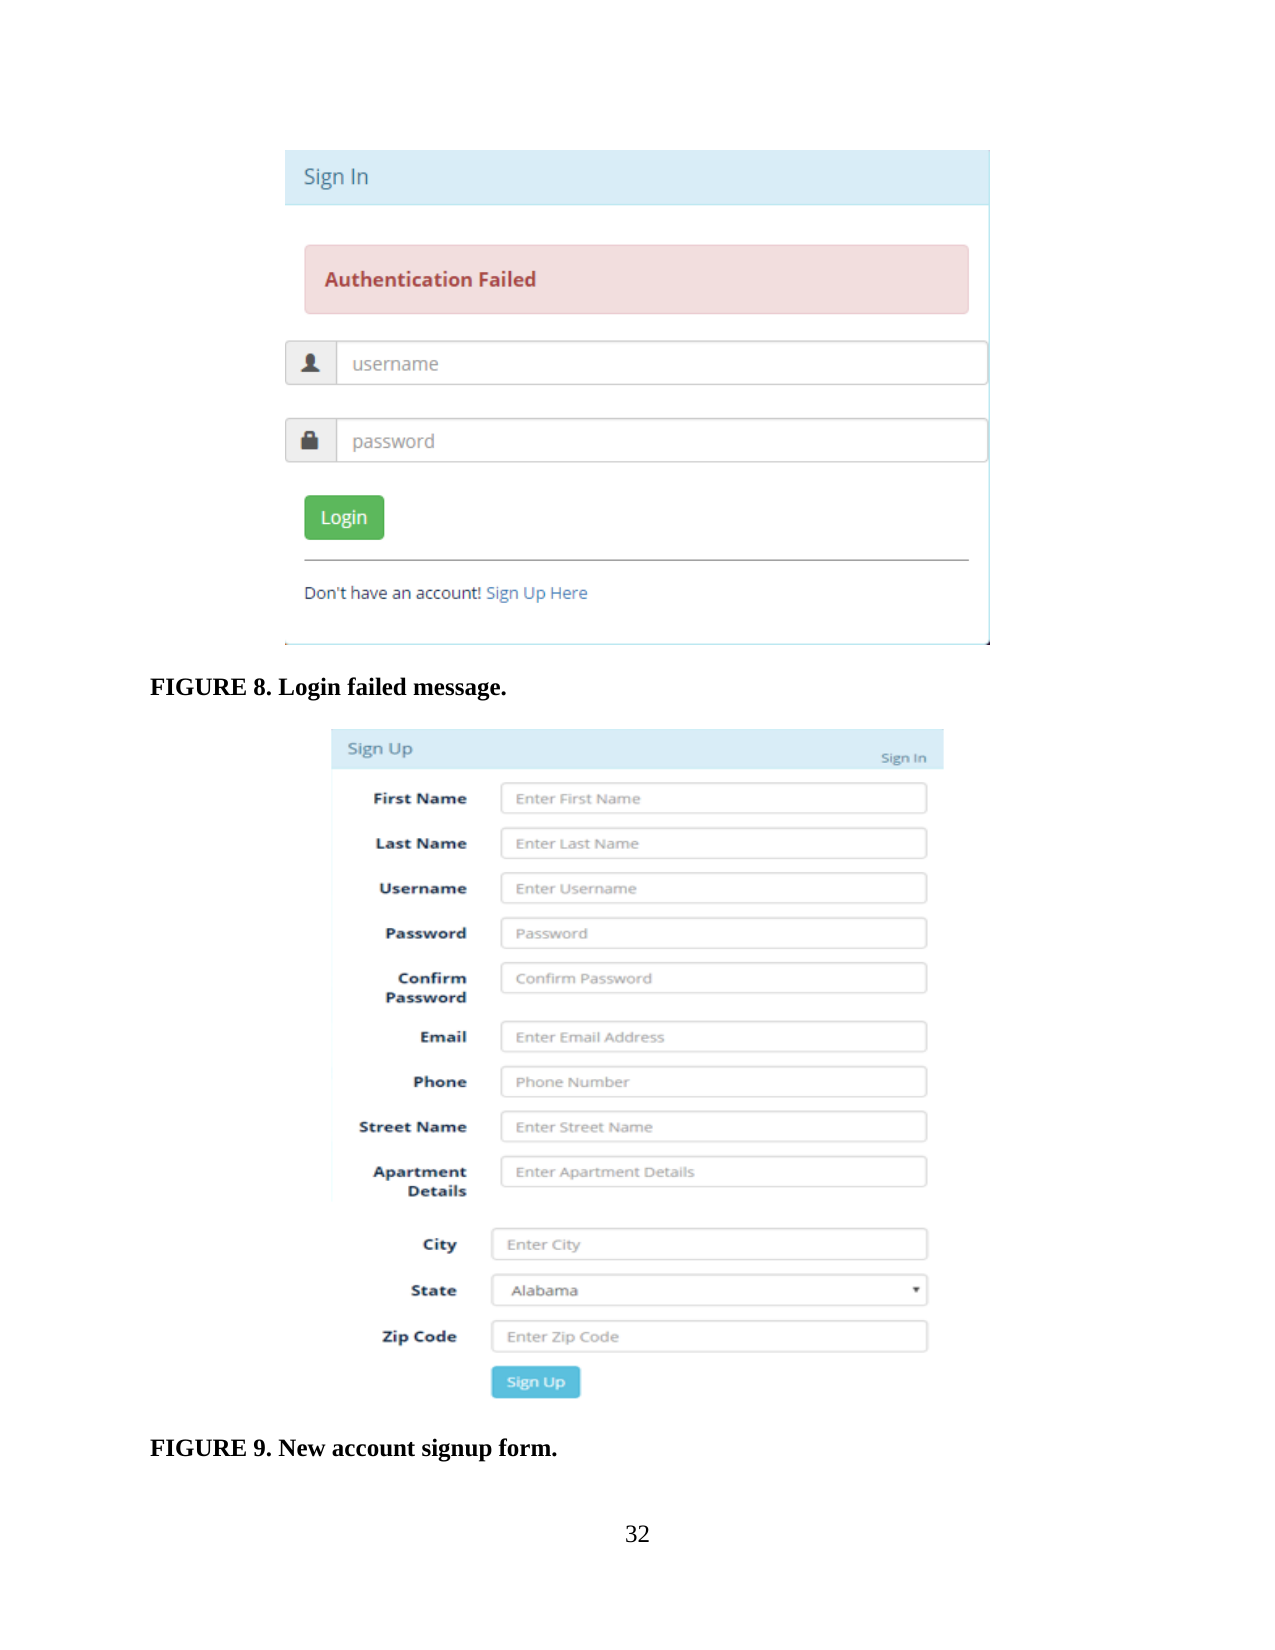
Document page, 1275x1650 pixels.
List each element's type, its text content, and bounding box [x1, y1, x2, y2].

picture [285, 150, 990, 645]
text FIGURE 9. New account signup form. [150, 1433, 1125, 1461]
text FIGURE 8. Login failed message. [150, 672, 1125, 701]
picture [331, 729, 944, 1405]
